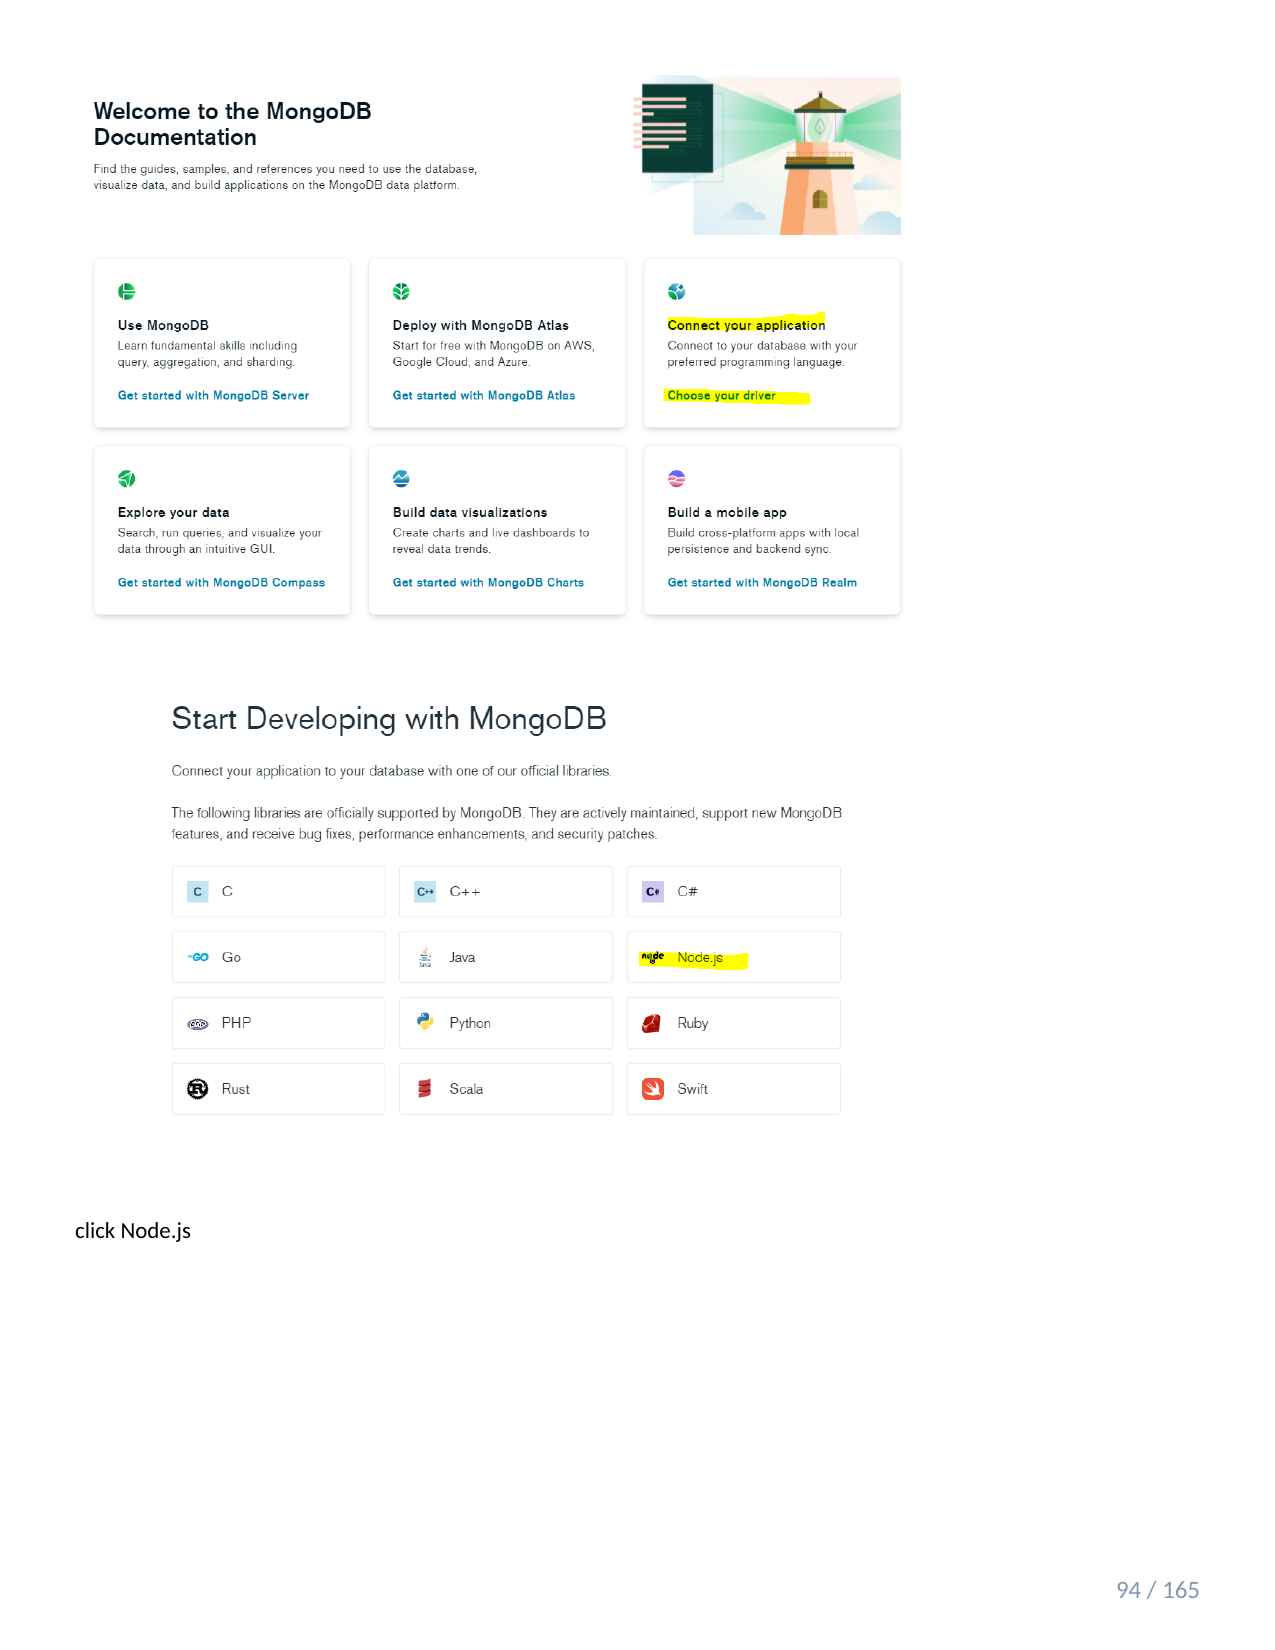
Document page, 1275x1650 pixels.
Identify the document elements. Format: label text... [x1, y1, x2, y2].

text click Node.js [75, 1216, 1200, 1244]
picture [75, 690, 905, 1151]
picture [75, 75, 926, 625]
